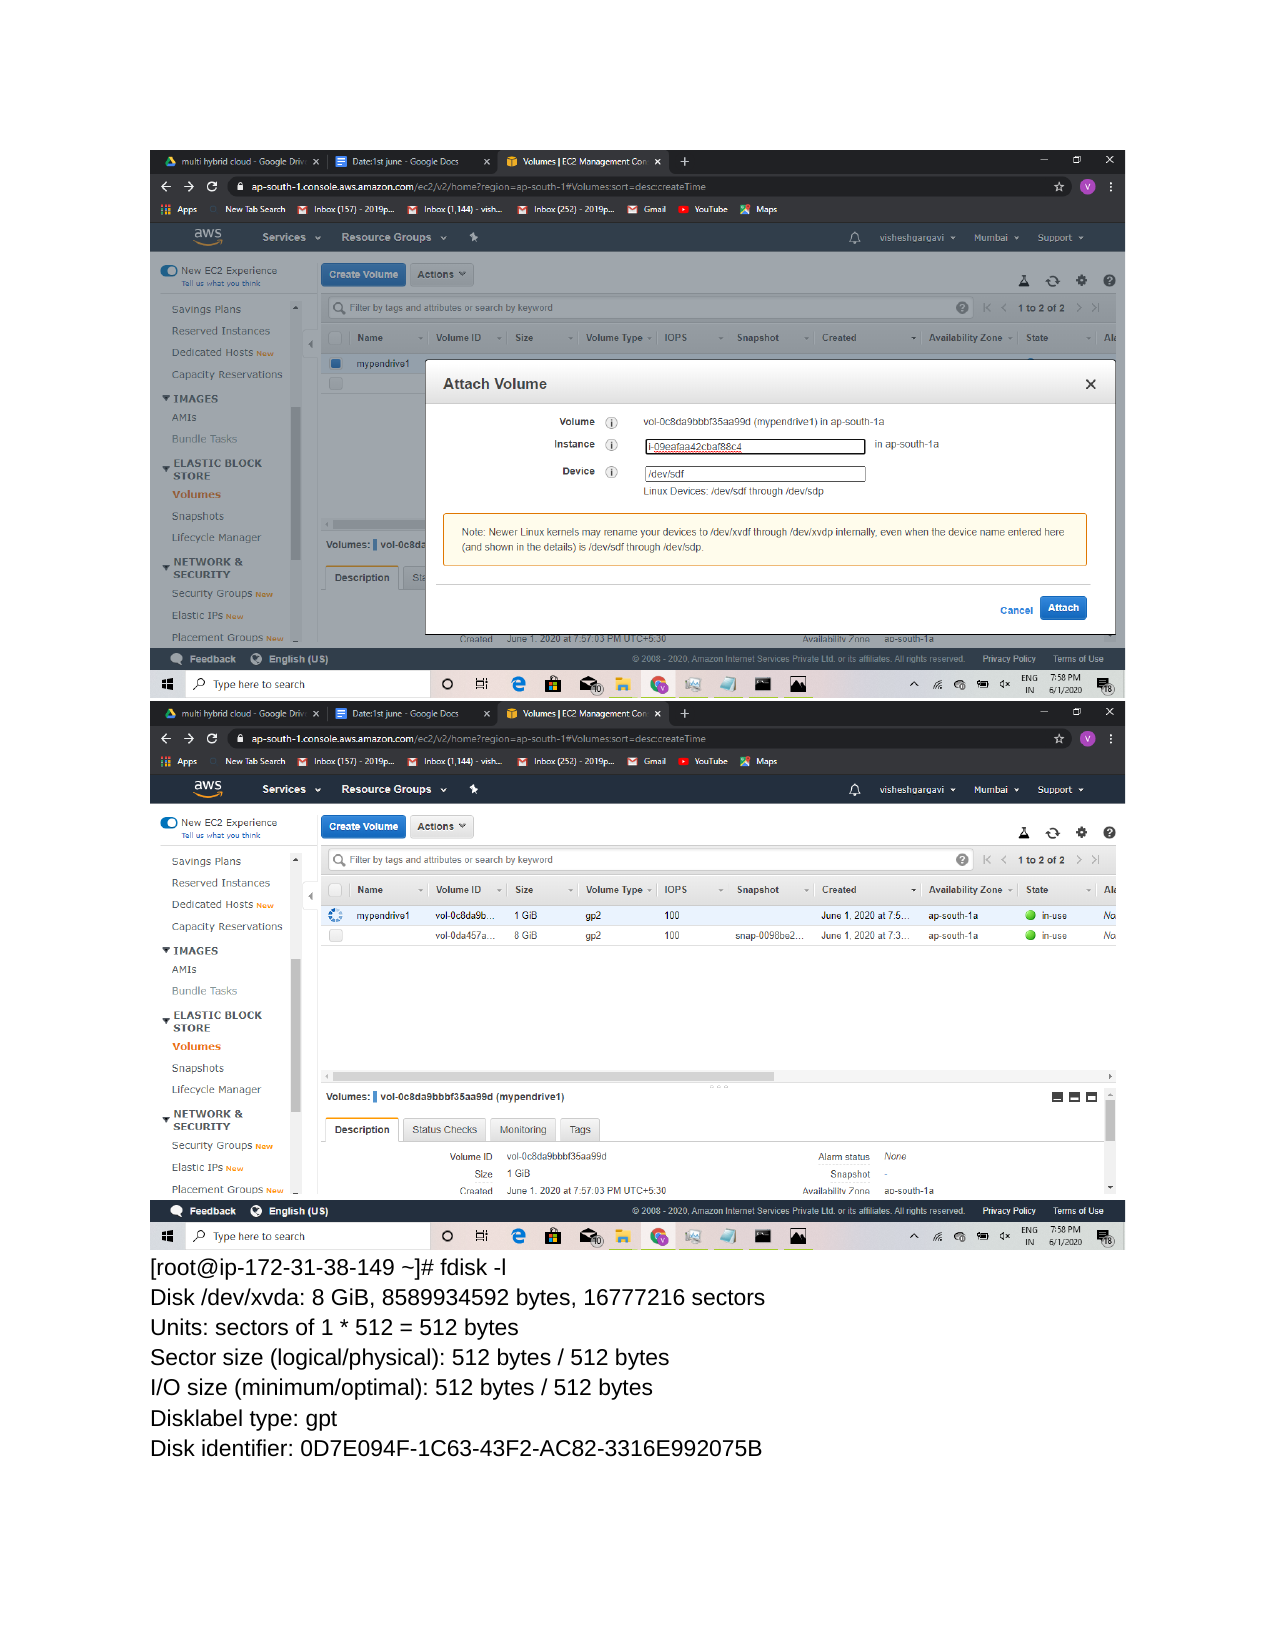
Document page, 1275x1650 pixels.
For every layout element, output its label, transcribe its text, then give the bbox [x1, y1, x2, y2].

text Disk identifier: 0D7E094F-1C63-43F2-AC82-3316E992075B [150, 1435, 1125, 1461]
text Disk /dev/xvda: 8 GiB, 8589934592 bytes, 16777216 sectors [150, 1284, 1125, 1310]
text Units: sectors of 1 * 512 = 512 bytes [150, 1314, 1125, 1340]
picture [150, 150, 1125, 698]
text Disklabel type: gpt [150, 1404, 1125, 1431]
picture [150, 701, 1125, 1250]
text [root@ip-172-31-38-149 ~]# fdisk -l [150, 1250, 1125, 1280]
text I/O size (minimum/optimal): 512 bytes / 512 bytes [150, 1374, 1125, 1401]
text Sector size (logical/physical): 512 bytes / 512 bytes [150, 1344, 1125, 1371]
